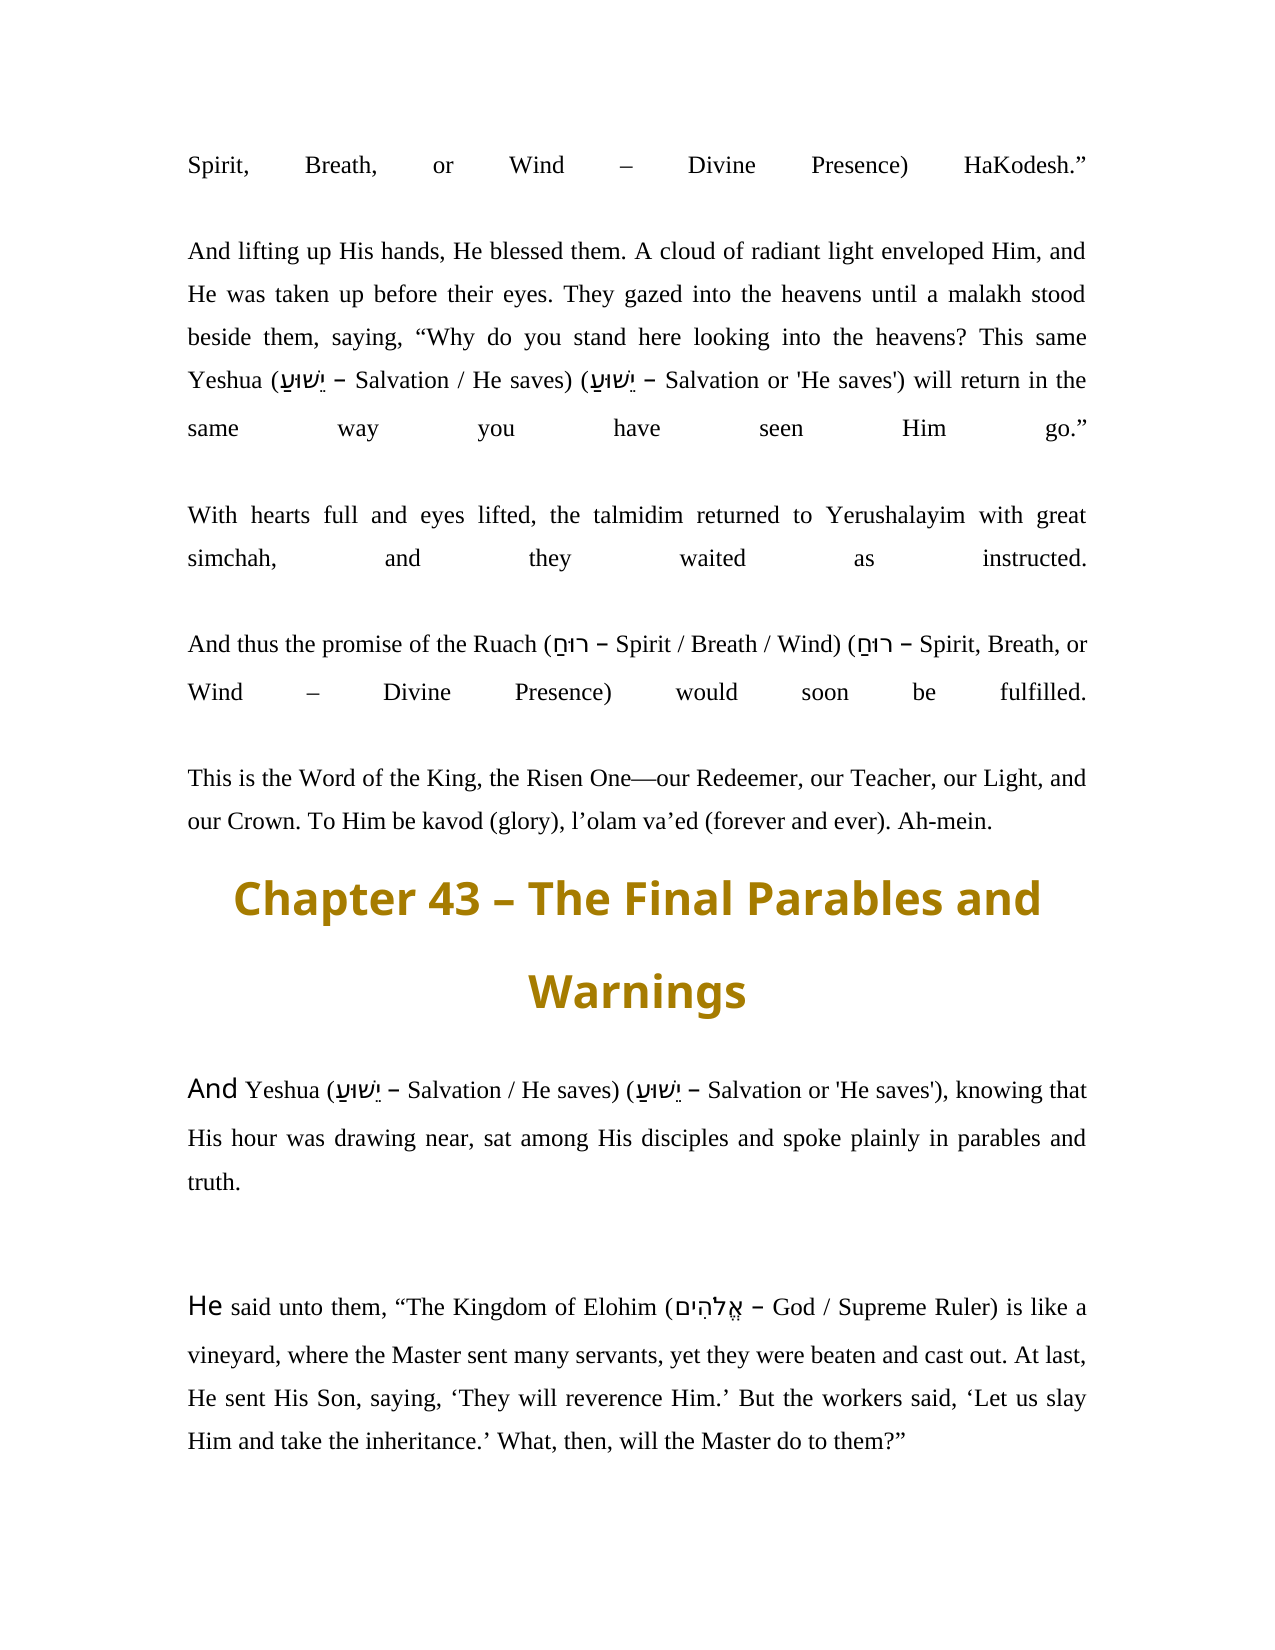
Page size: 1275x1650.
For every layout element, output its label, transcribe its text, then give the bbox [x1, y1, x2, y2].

text And Yeshua (יֵשׁוּעַ – Salvation / He saves) (יֵשׁוּעַ – Salvation or 'He saves'), knowing that His hour was drawing near, sat among His disciples and spoke plainly in parables and truth. [187, 1070, 1087, 1195]
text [187, 150, 1087, 835]
text He said unto them, “The Kingdom of Elohim (אֱלֹהִים – God / Supreme Ruler) is like a vineyard, where the Master sent many servants, yet they were beaten and cast out. At last, He sent His Son, saying, ‘They will reverence Him.’ But the workers said, ‘Let us slay Him and take the inheritance.’ What, then, will the Master do to them?” [187, 1286, 1087, 1455]
subtitle Chapter 43 – The Final Parables and Warnings [187, 866, 1087, 1022]
